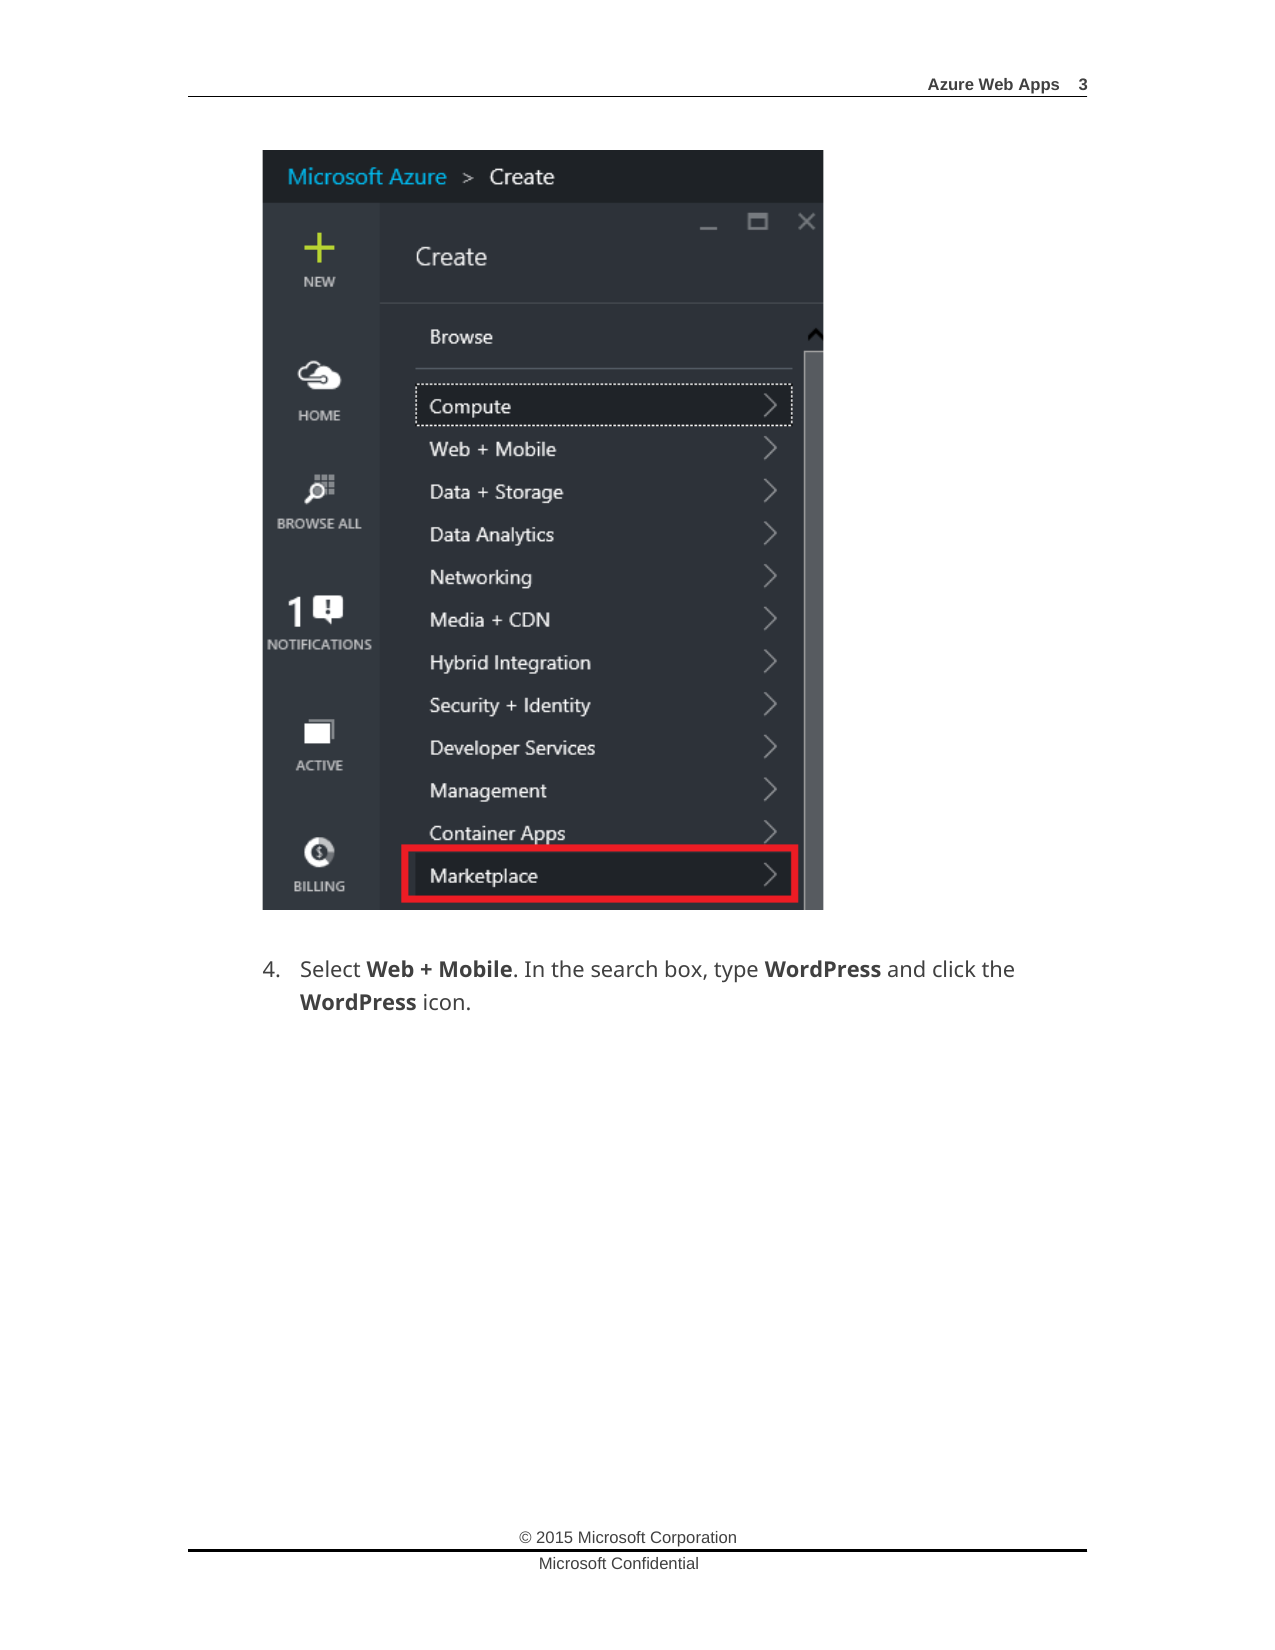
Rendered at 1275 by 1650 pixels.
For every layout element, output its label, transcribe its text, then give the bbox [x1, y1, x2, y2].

text Select Web + Mobile. In the search box, type WordPress and click the WordPress icon. [262, 954, 1087, 1017]
picture [262, 150, 824, 910]
